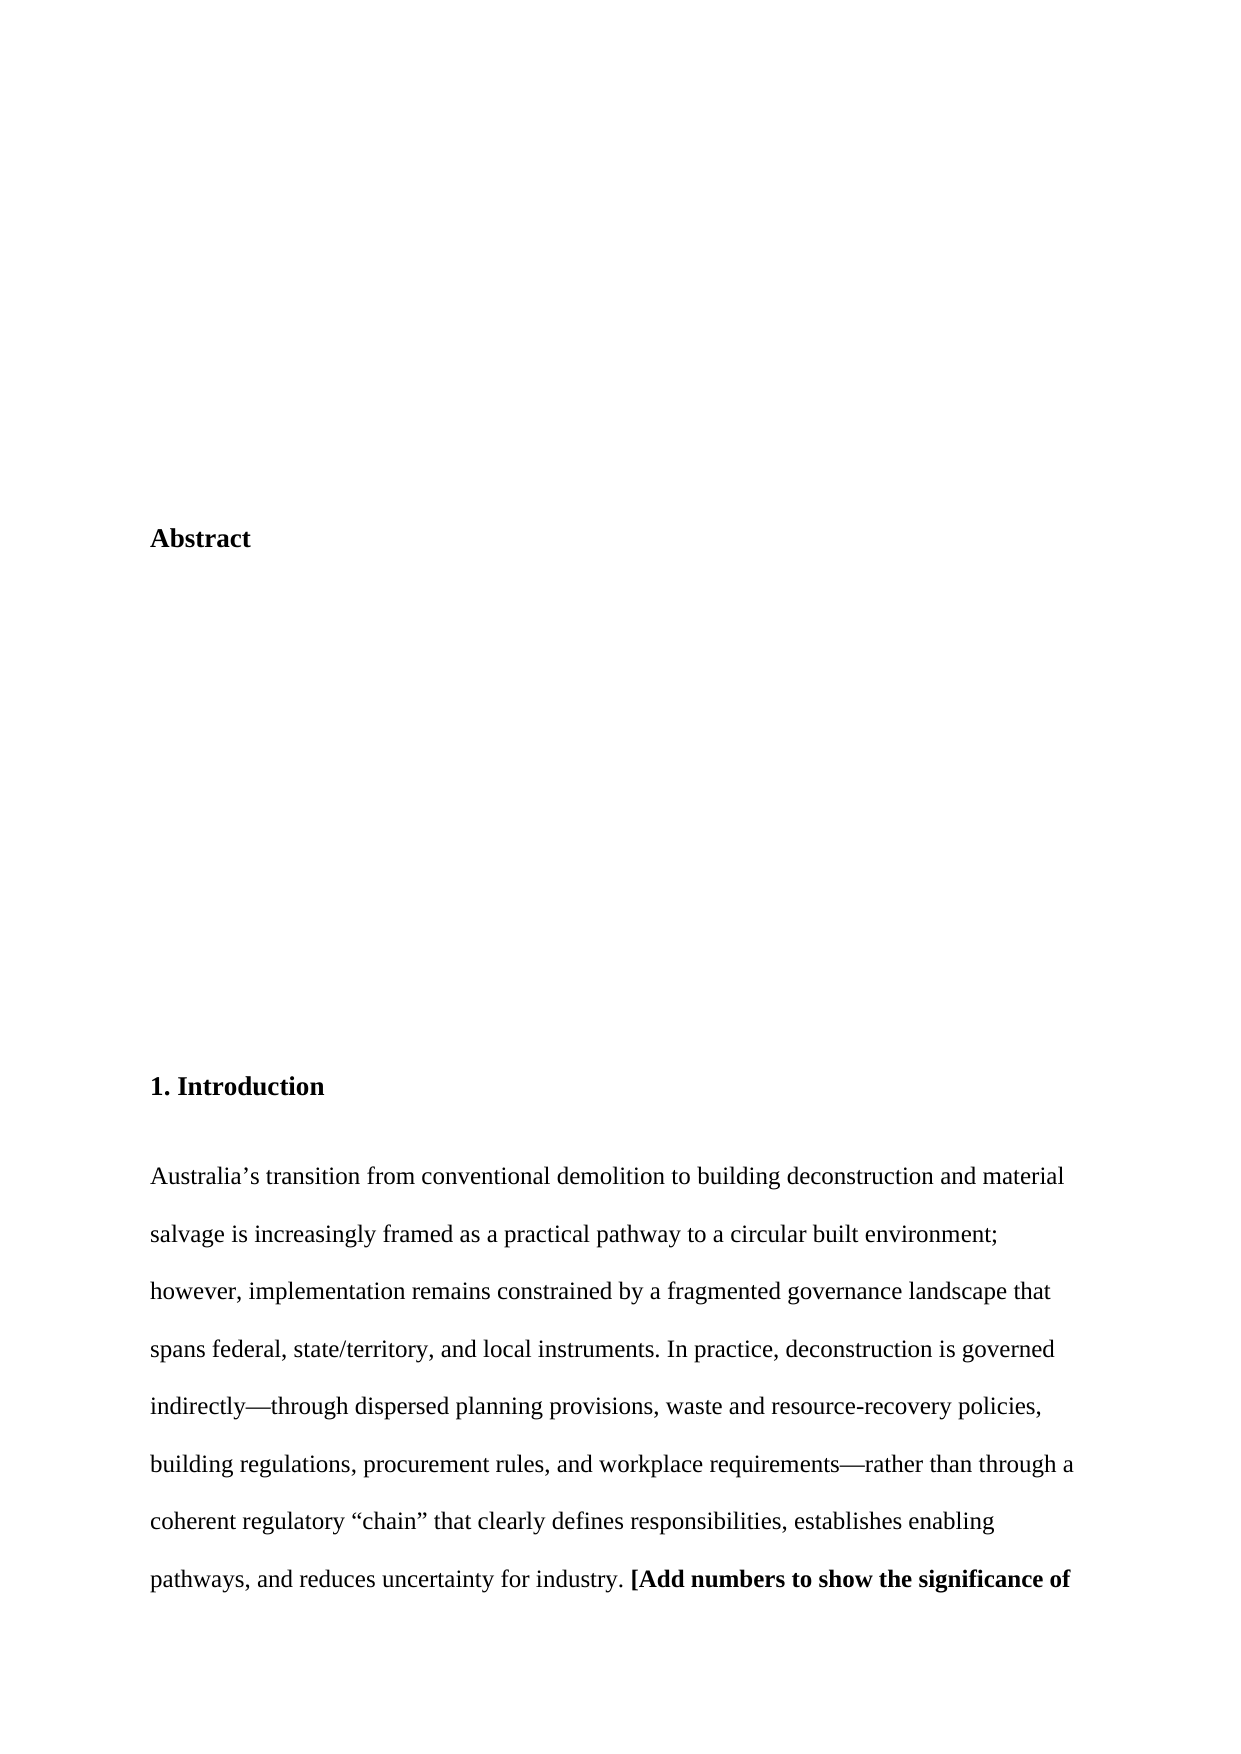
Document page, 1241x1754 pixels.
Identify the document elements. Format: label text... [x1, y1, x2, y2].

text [150, 1161, 1090, 1592]
subtitle 1. Introduction [150, 1070, 1090, 1101]
subtitle Abstract [150, 522, 1090, 553]
